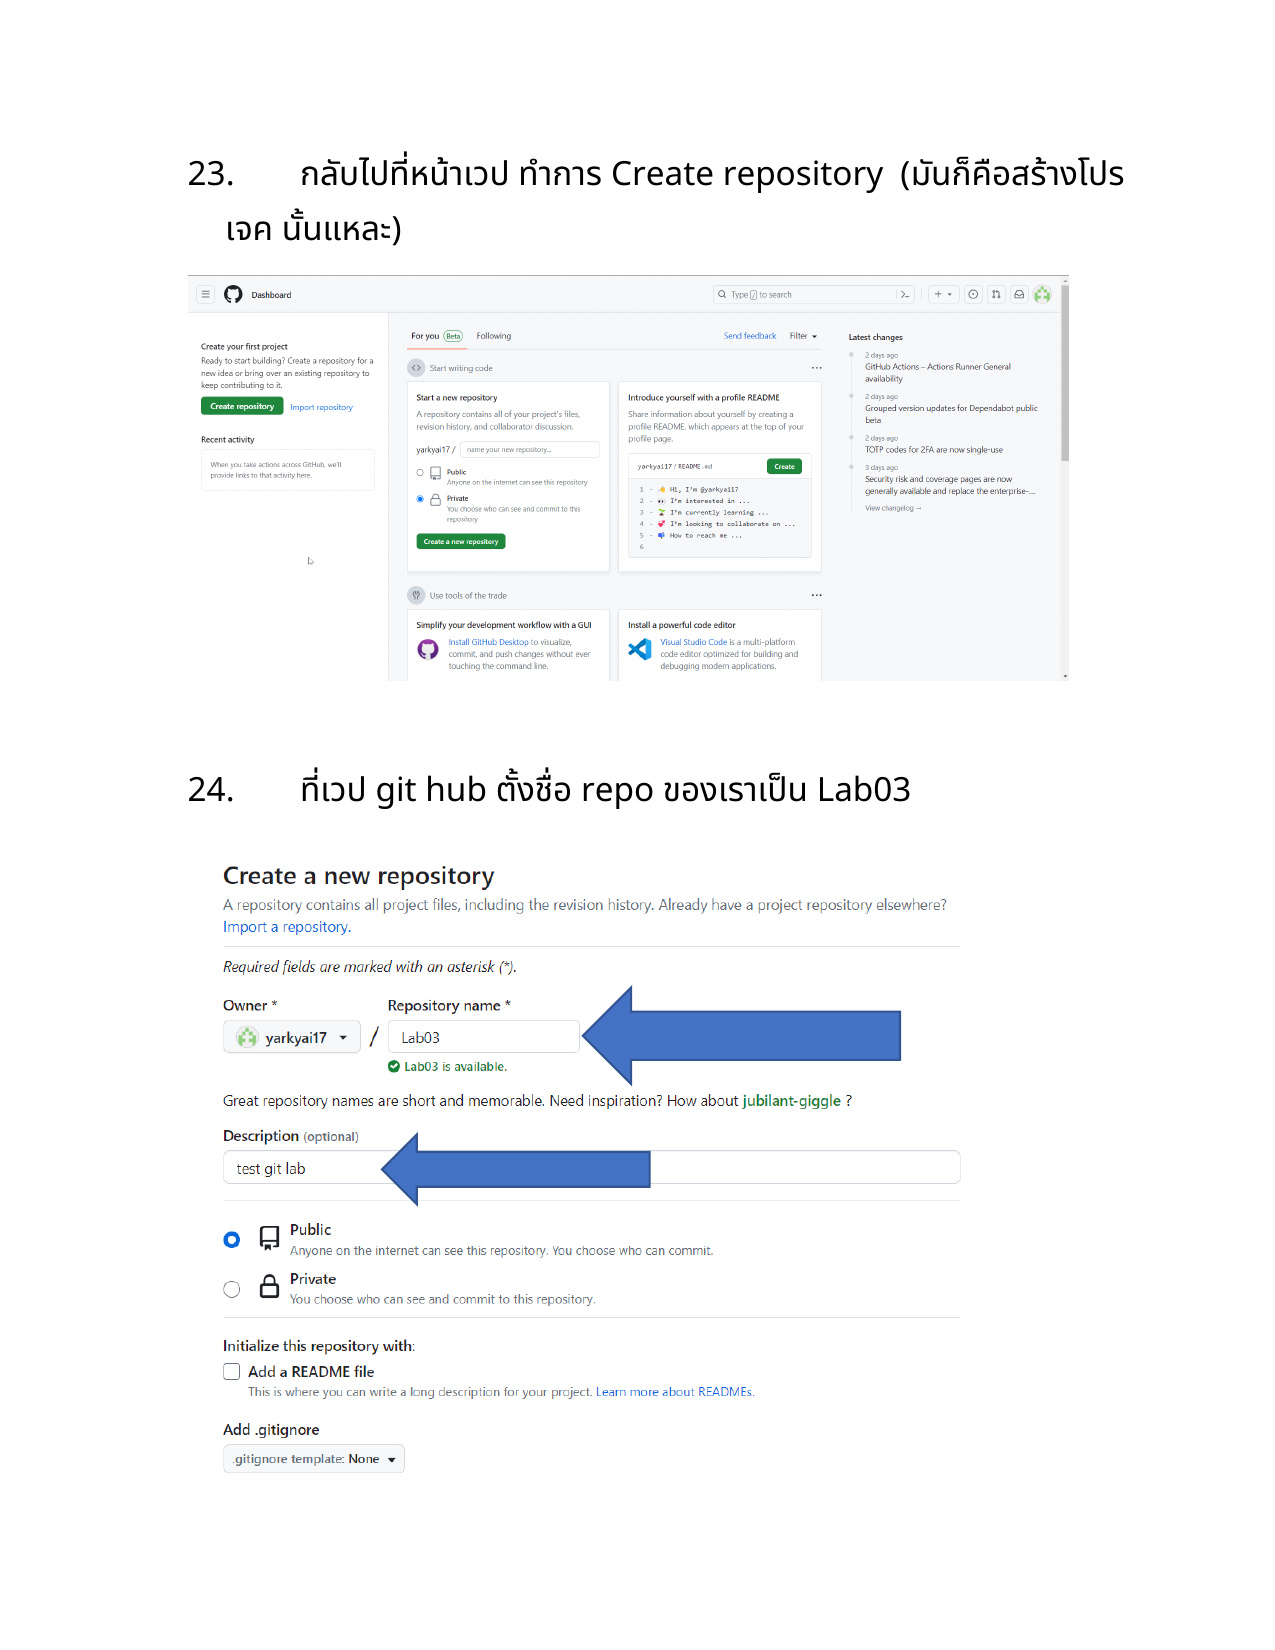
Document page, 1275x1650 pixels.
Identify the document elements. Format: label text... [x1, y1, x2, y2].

list ที่เวป git hub ตั้งชื่อ repo ของเราเป็น Lab03 [187, 765, 1125, 816]
picture [187, 275, 1069, 681]
list กลับไปที่หน้าเวป ทำการ Create repository (มันก็คือสร้างโปรเจค นั้นแหละ) [187, 150, 1125, 255]
picture [187, 836, 980, 1473]
